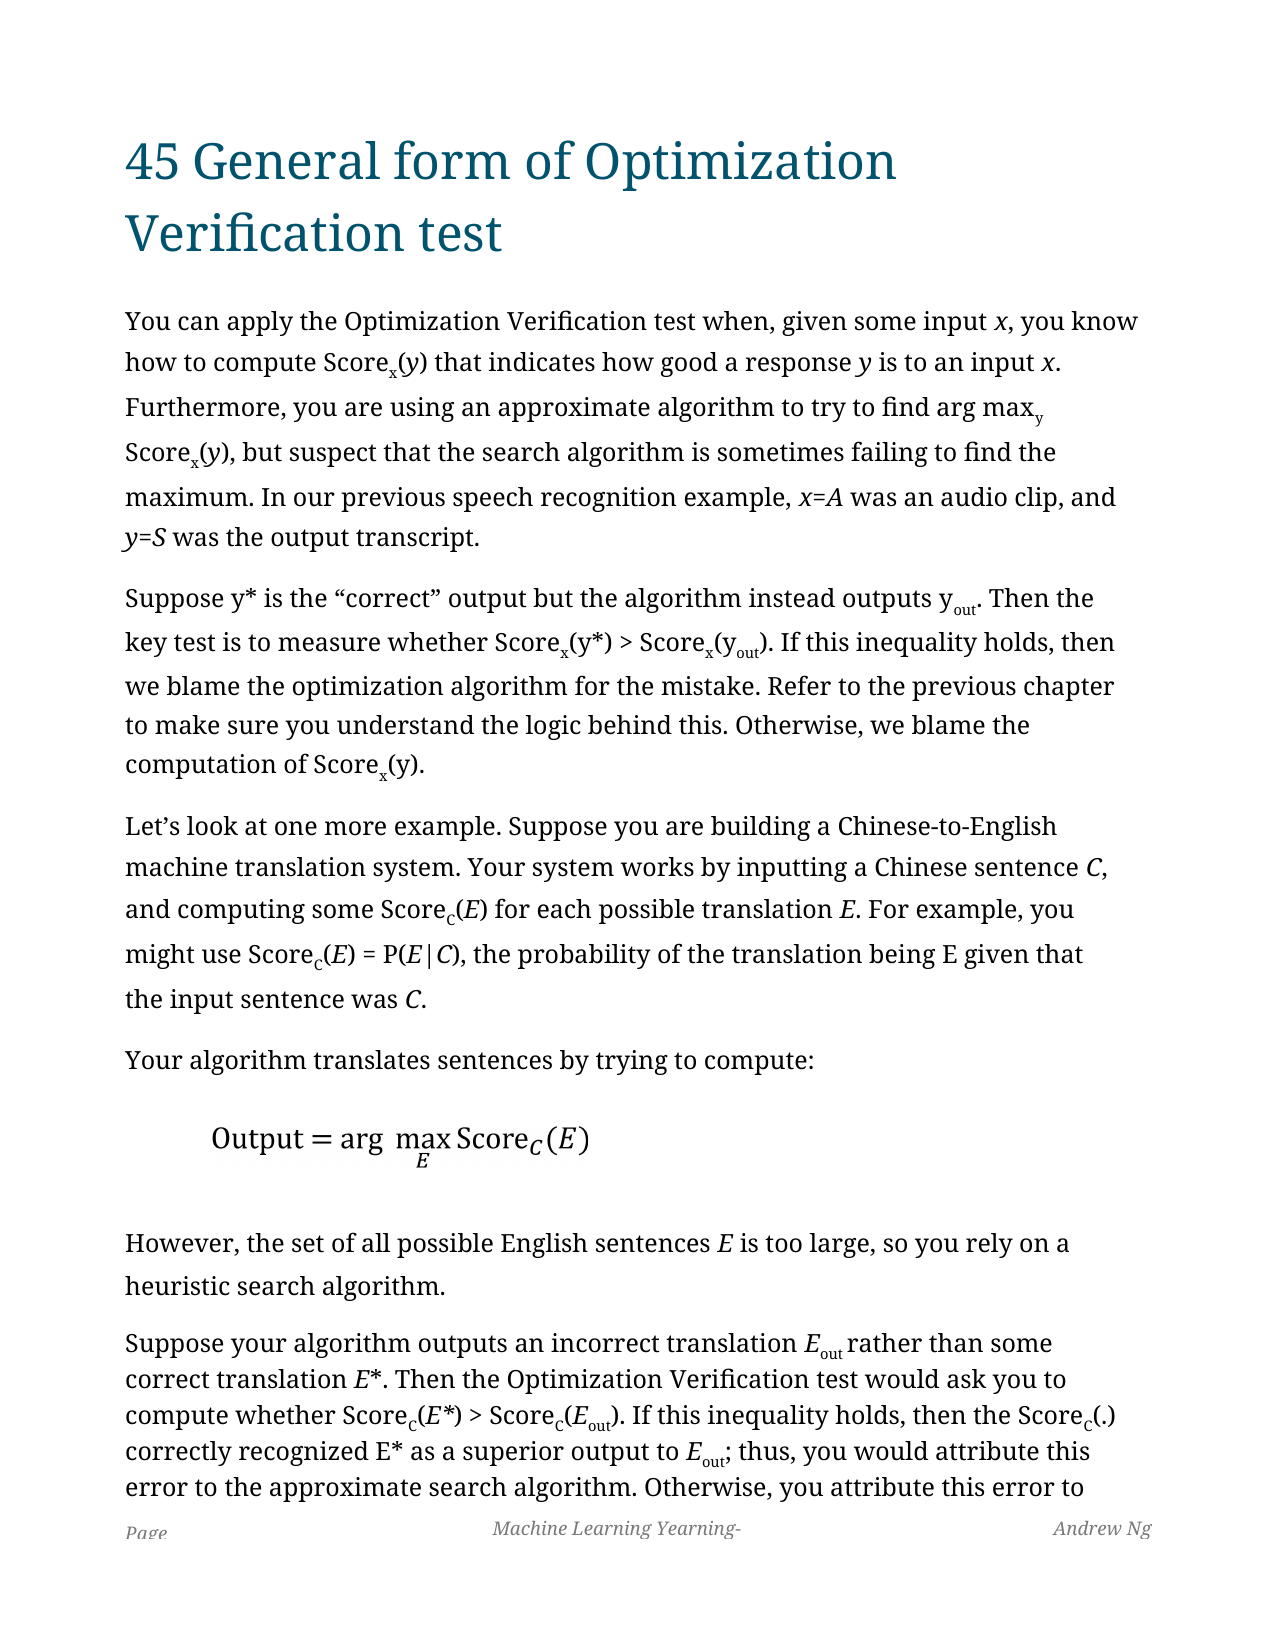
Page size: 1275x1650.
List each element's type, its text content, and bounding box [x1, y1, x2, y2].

text Your algorithm translates sentences by trying to compute: [125, 1043, 1164, 1077]
text However, the set of all possible English sentences E is too large, so you rely on a heuristic search algorithm. [125, 1225, 1107, 1302]
subtitle General form of Optimization Verification test [125, 126, 1117, 266]
text Suppose y* is the “correct” output but the algorithm instead outputs yout. Then the key test is to measure whether Scorex(y*) > Scorex(yout). If this inequality holds, then we blame the optimization algorithm for the mistake. Refer to the previous chapter to make sure you understand the logic behind this. Otherwise, we blame the computation of Scorex(y). [125, 581, 1141, 785]
picture [211, 1125, 589, 1168]
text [125, 1324, 1129, 1504]
text You can apply the Optimization Verification test when, given some input x, you know how to compute Scorex(y) that indicates how good a response y is to an input x. Furthermore, you are using an approximate algorithm to try to find arg maxy Scorex(y), but suspect that the search algorithm is sometimes failing to find the maximum. In our previous speech recognition example, x=A was an audio clip, and y=S was the output transcript. [125, 304, 1146, 554]
text Let’s look at one more example. Suppose you are building a Chinese-to-English machine translation system. Your system works by inputting a Chinese sentence C, and computing some ScoreC(E) for each possible translation E. For example, you might use ScoreC(E) = P(E|C), the probability of the translation being E given that the input sentence was C. [125, 809, 1110, 1016]
